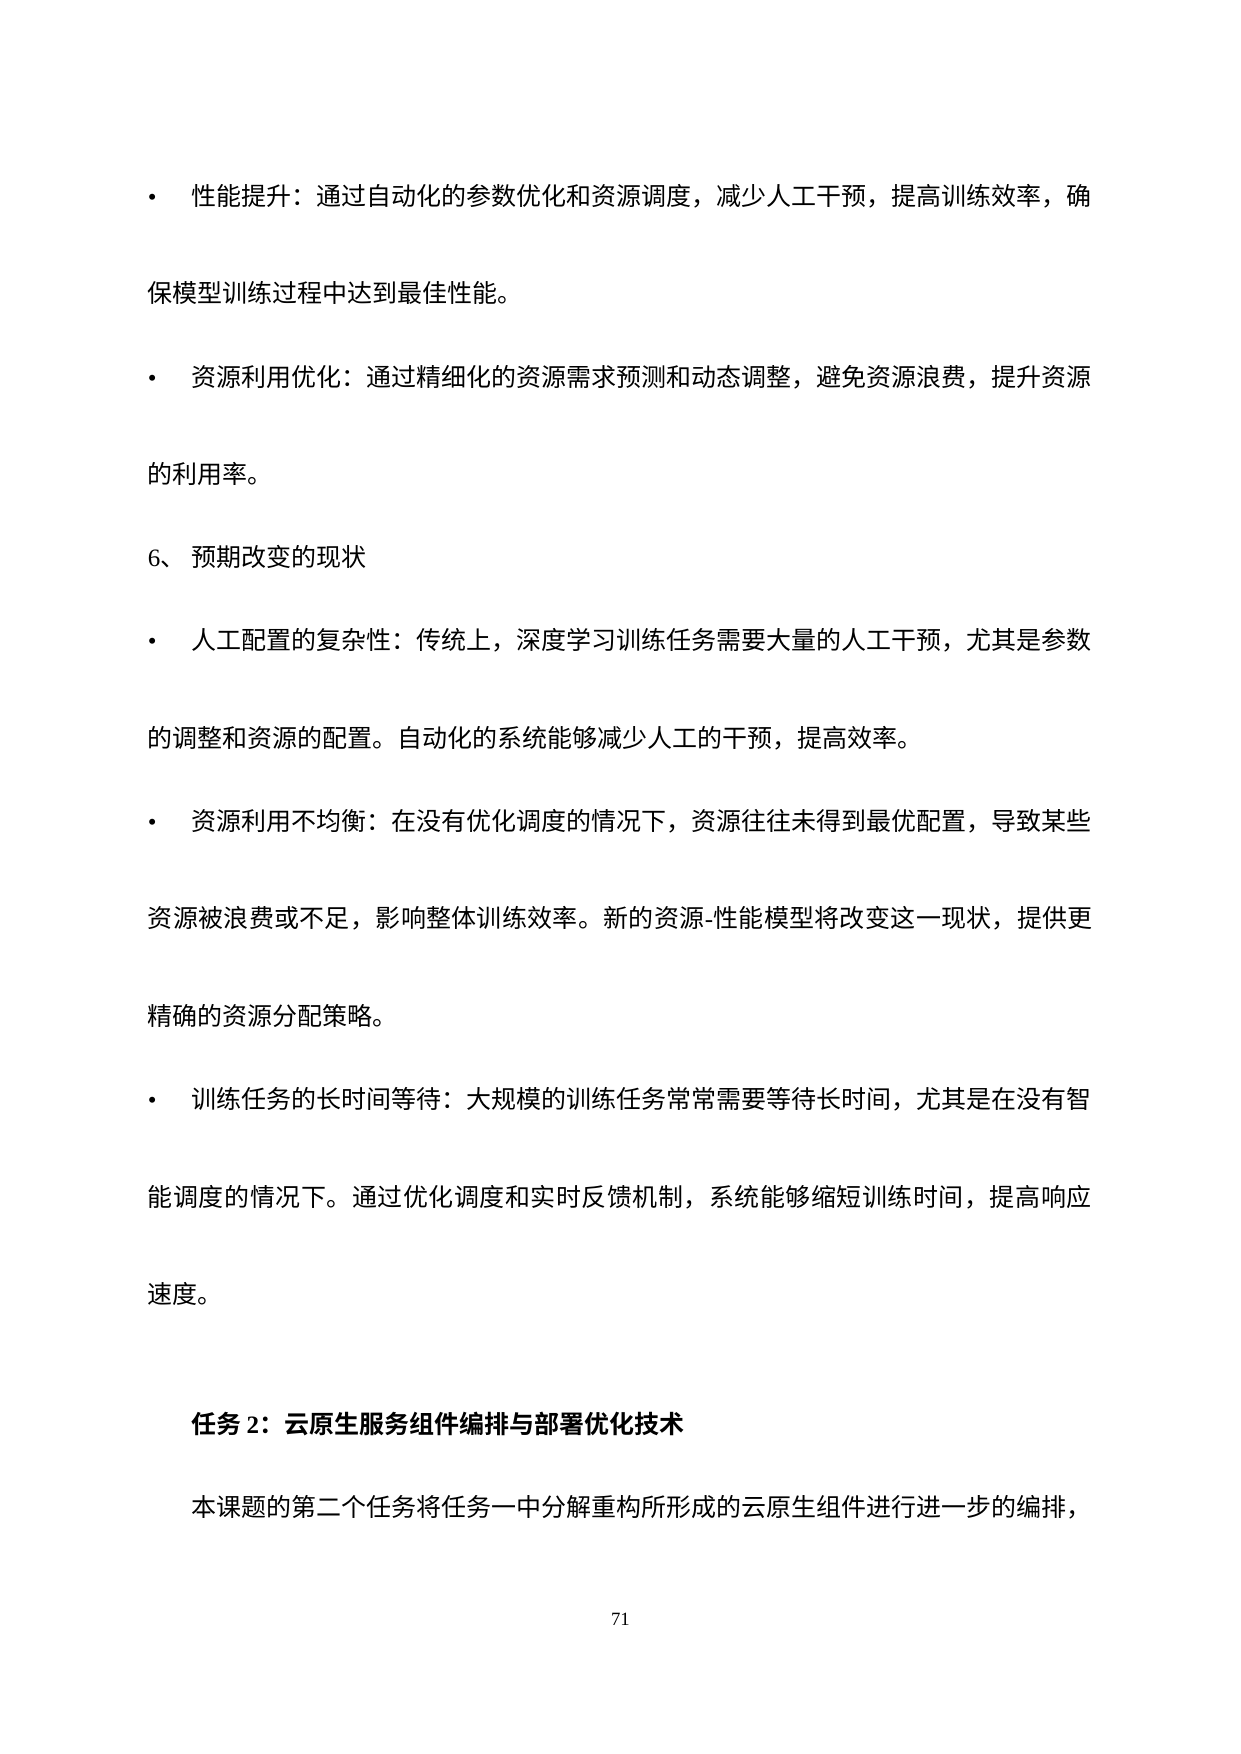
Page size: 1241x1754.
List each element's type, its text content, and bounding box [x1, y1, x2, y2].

text 任务2：云原生服务组件编排与部署优化技术 [148, 1390, 1092, 1455]
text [148, 1473, 1092, 1538]
text • 训练任务的长时间等待：大规模的训练任务常常需要等待长时间，尤其是在没有智能调度的情况下。通过优化调度和实时反馈机制，系统能够缩短训练时间，提高响应速度。 [148, 1065, 1092, 1325]
text 6、 预期改变的现状 [148, 523, 1092, 588]
text • 人工配置的复杂性：传统上，深度学习训练任务需要大量的人工干预，尤其是参数的调整和资源的配置。自动化的系统能够减少人工的干预，提高效率。 [148, 606, 1092, 769]
text • 性能提升：通过自动化的参数优化和资源调度，减少人工干预，提高训练效率，确保模型训练过程中达到最佳性能。 [148, 162, 1092, 324]
text • 资源利用不均衡：在没有优化调度的情况下，资源往往未得到最优配置，导致某些资源被浪费或不足，影响整体训练效率。新的资源-性能模型将改变这一现状，提供更精确的资源分配策略。 [148, 787, 1092, 1047]
text • 资源利用优化：通过精细化的资源需求预测和动态调整，避免资源浪费，提升资源的利用率。 [148, 343, 1092, 505]
